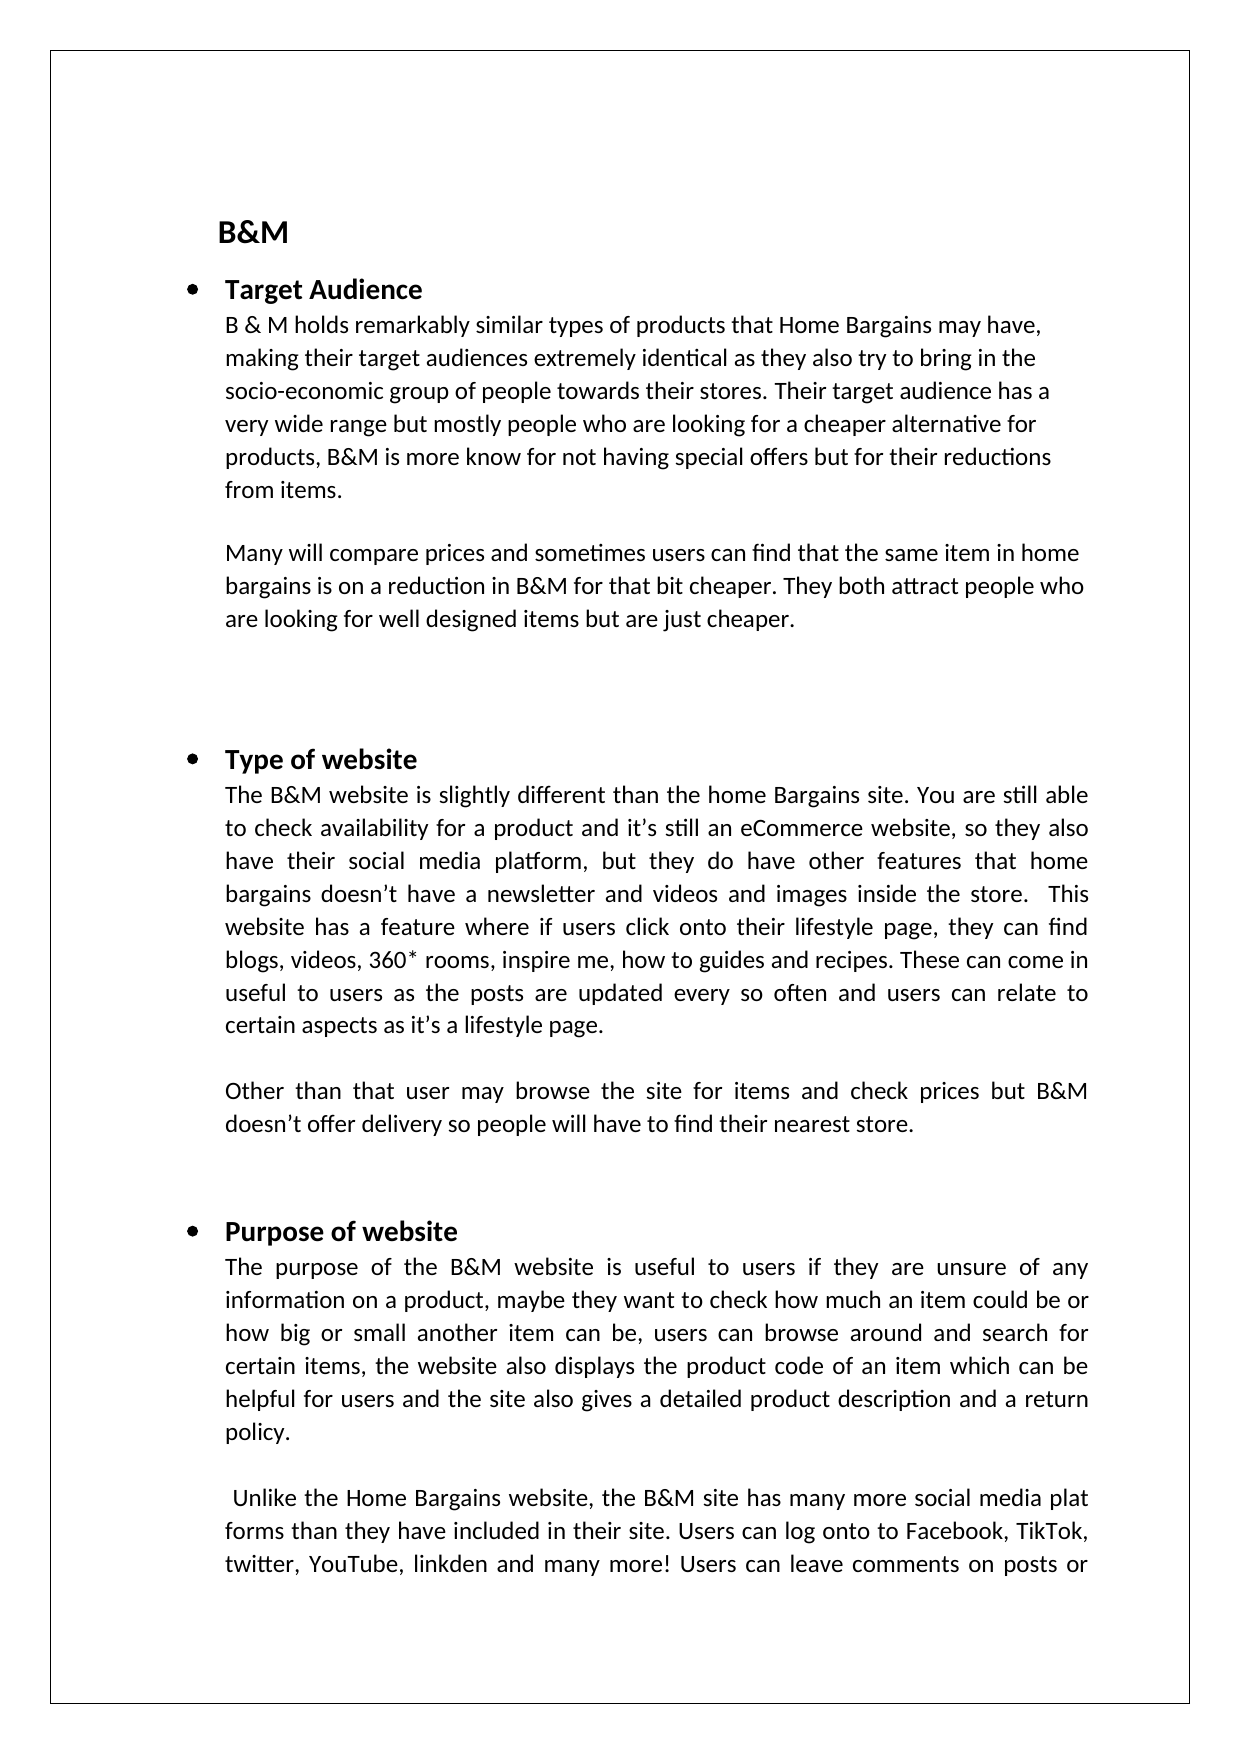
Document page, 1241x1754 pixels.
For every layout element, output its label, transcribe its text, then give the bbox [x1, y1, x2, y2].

list The purpose of the B&M website is useful to users if they are unsure of any information on a product, maybe they want to check how much an item could be or how big or small another item can be, users can browse around and search for certain items, the website also displays the product code of an item which can be helpful for users and the site also gives a detailed product description and a return policy. [225, 1252, 1090, 1447]
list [225, 1482, 1090, 1578]
list Purpose of website [187, 1213, 1090, 1249]
list Many will compare prices and sometimes users can find that the same item in home bargains is on a reduction in B&M for that bit cheaper. They both attract people who are looking for well designed items but are just cheaper. [225, 537, 1090, 634]
list Target Audience [187, 271, 1090, 307]
list Type of website [187, 741, 1090, 776]
list The B&M website is slightly different than the home Bargains site. You are still able to check availability for a product and it’s still an eCommerce website, so they also have their social media platform, but they do have other features that home bargains doesn’t have a newsletter and videos and images inside the store. This website has a feature where if users click onto their lifestyle page, they can find blogs, videos, 360* rooms, inspire me, how to guides and recipes. These can come in useful to users as the posts are updated every so often and users can relate to certain aspects as it’s a lifestyle page. [225, 779, 1090, 1040]
text B&M [150, 211, 1090, 251]
list Other than that user may browse the site for items and check prices but B&M doesn’t offer delivery so people will have to find their nearest store. [225, 1076, 1090, 1139]
list B & M holds remarkably similar types of products that Home Bargains may have, making their target audiences extremely identical as they also try to bring in the socio-economic group of people towards their stores. Their target audience has a very wide range but mostly people who are looking for a cheaper alternative for products, B&M is more know for not having special offers but for their reductions from items. [225, 310, 1090, 505]
